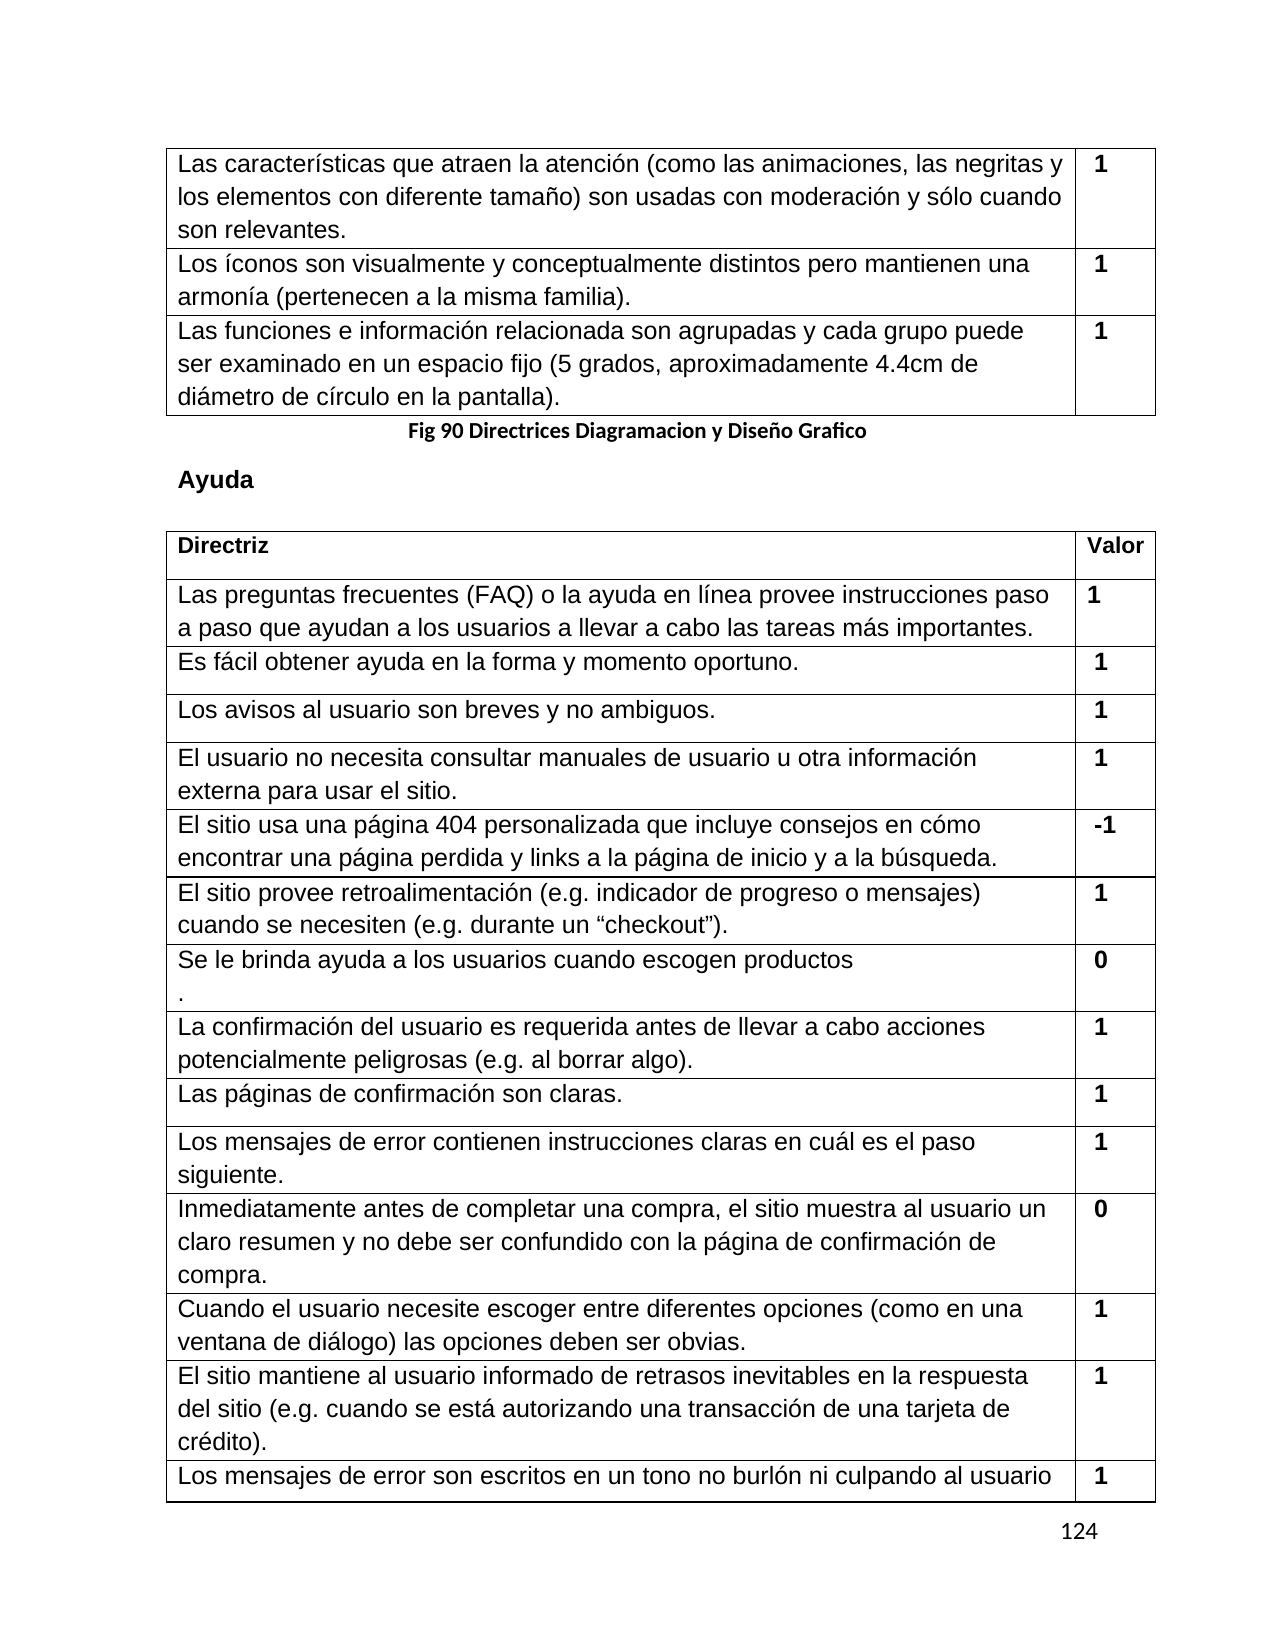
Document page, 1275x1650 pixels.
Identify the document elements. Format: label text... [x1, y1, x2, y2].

table_cell Se le brinda ayuda a los usuarios cuando escogen productos . [167, 945, 1075, 1011]
table_cell 1 [1076, 249, 1155, 315]
table_header Valor [1076, 532, 1155, 579]
table_cell El usuario no necesita consultar manuales de usuario u otra información externa para usar el sitio. [167, 743, 1075, 809]
table_cell El sitio provee retroalimentación (e.g. indicador de progreso o mensajes) cuando se necesiten (e.g. durante un “checkout”). [167, 878, 1075, 943]
table_cell 1 [1076, 878, 1155, 943]
table_cell 1 [1076, 1127, 1155, 1193]
table_cell 1 [1076, 1079, 1155, 1126]
table_cell Las características que atraen la atención (como las animaciones, las negritas y los elementos con diferente tamaño) son usadas con moderación y sólo cuando son relevantes. [167, 149, 1075, 248]
table_cell Los avisos al usuario son breves y no ambiguos. [167, 695, 1075, 742]
table_cell Los íconos son visualmente y conceptualmente distintos pero mantienen una armonía (pertenecen a la misma familia). [167, 249, 1075, 315]
table_cell Las preguntas frecuentes (FAQ) o la ayuda en línea provee instrucciones paso a paso que ayudan a los usuarios a llevar a cabo las tareas más importantes. [167, 580, 1075, 646]
table_cell 0 [1076, 945, 1155, 1011]
table_cell El sitio mantiene al usuario informado de retrasos inevitables en la respuesta del sitio (e.g. cuando se está autorizando una transacción de una tarjeta de crédito). [167, 1361, 1075, 1460]
table_cell 1 [1076, 743, 1155, 809]
table_cell Las páginas de confirmación son claras. [167, 1079, 1075, 1126]
table_cell Inmediatamente antes de completar una compra, el sitio muestra al usuario un claro resumen y no debe ser confundido con la página de confirmación de compra. [167, 1194, 1075, 1293]
table_cell 1 [1076, 1361, 1155, 1460]
table_cell 1 [1076, 580, 1155, 646]
table_cell 1 [1076, 316, 1155, 415]
table_cell El sitio usa una página 404 personalizada que incluye consejos en cómo encontrar una página perdida y links a la página de inicio y a la búsqueda. [167, 810, 1075, 876]
table_cell Las funciones e información relacionada son agrupadas y cada grupo puede ser examinado en un espacio fijo (5 grados, aproximadamente 4.4cm de diámetro de círculo en la pantalla). [167, 316, 1075, 415]
table_cell 1 [1076, 149, 1155, 248]
table_cell 0 [1076, 1194, 1155, 1293]
text Ayuda [177, 465, 1098, 493]
table_header Directriz [167, 532, 1075, 579]
table_cell 1 [1076, 1294, 1155, 1360]
table_cell 1 [1076, 647, 1155, 694]
table_cell Es fácil obtener ayuda en la forma y momento oportuno. [167, 647, 1075, 694]
table_cell Cuando el usuario necesite escoger entre diferentes opciones (como en una ventana de diálogo) las opciones deben ser obvias. [167, 1294, 1075, 1360]
table_cell 1 [1076, 695, 1155, 742]
table_cell La confirmación del usuario es requerida antes de llevar a cabo acciones potencialmente peligrosas (e.g. al borrar algo). [167, 1012, 1075, 1078]
table_cell 1 [1076, 1461, 1155, 1501]
table_cell Los mensajes de error contienen instrucciones claras en cuál es el paso siguiente. [167, 1127, 1075, 1193]
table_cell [167, 1461, 1075, 1501]
table_cell -1 [1076, 810, 1155, 876]
table_cell 1 [1076, 1012, 1155, 1078]
